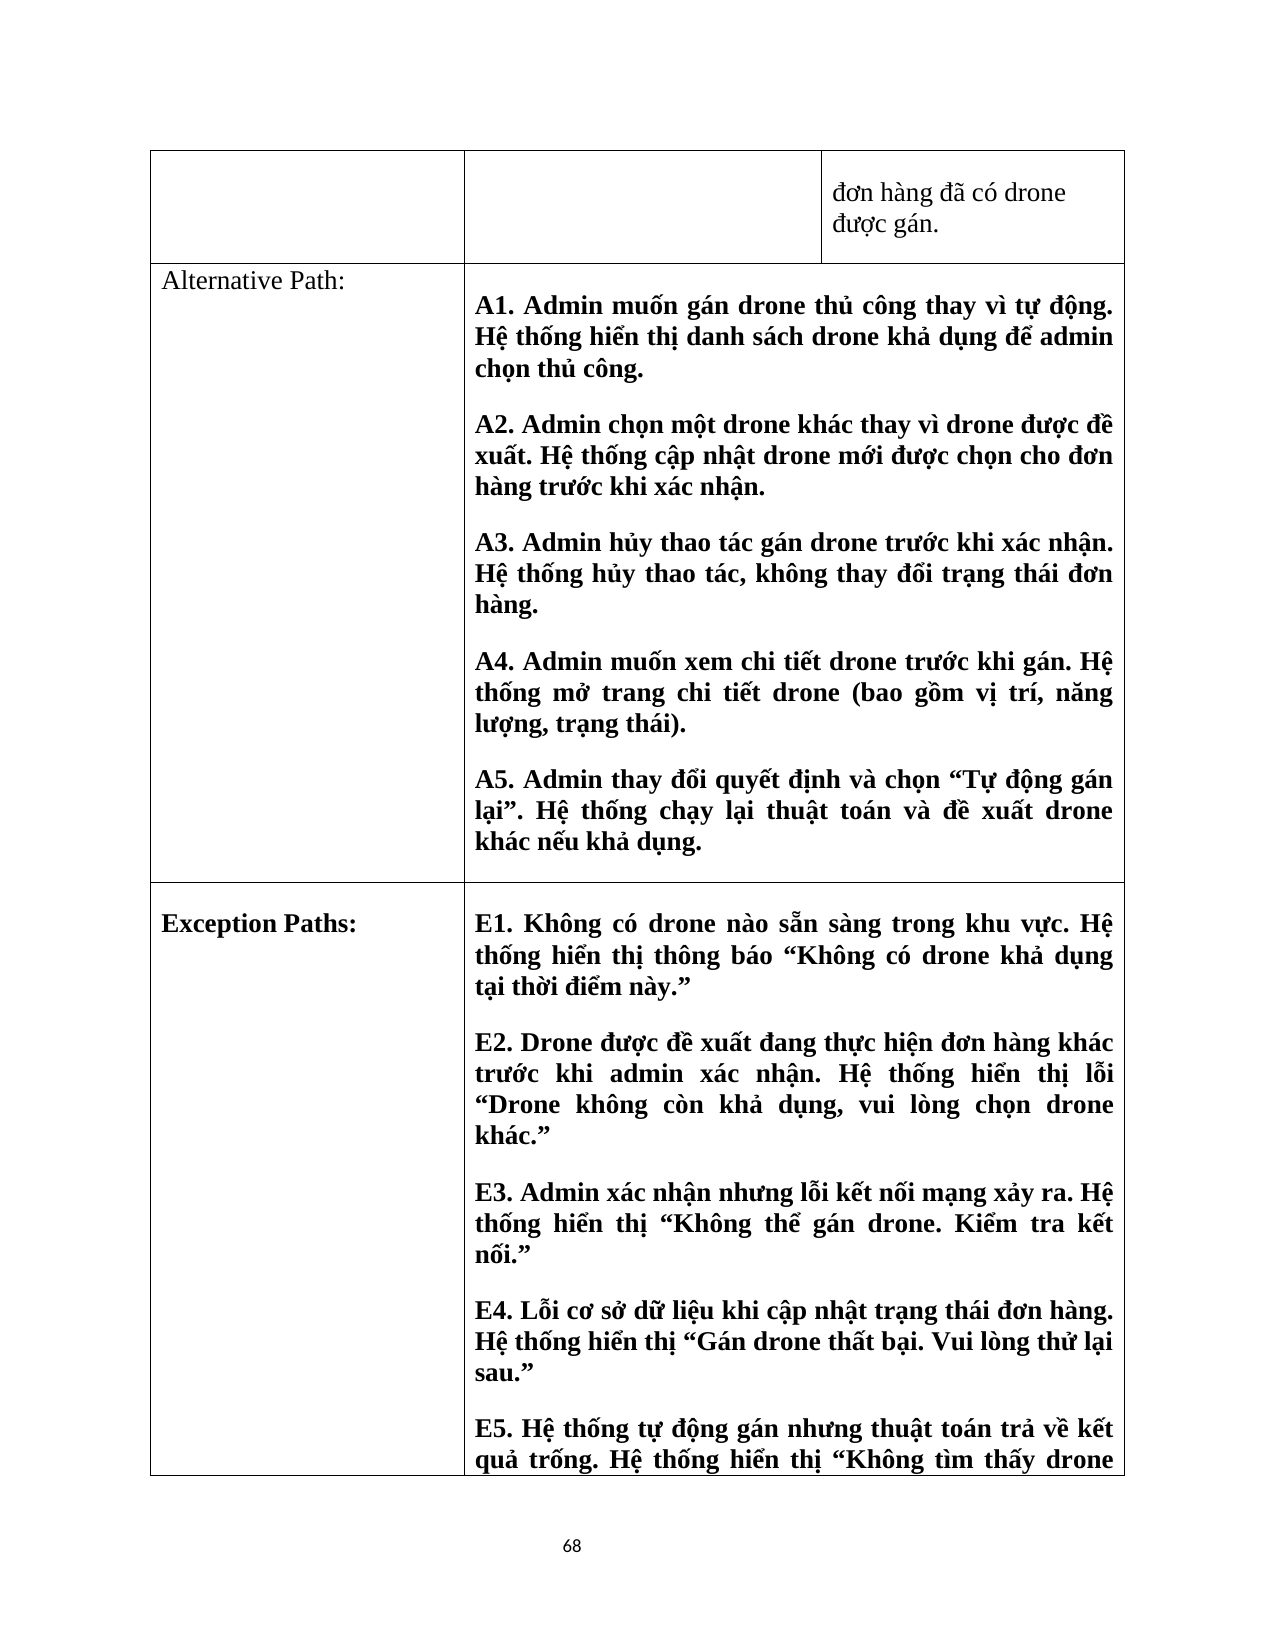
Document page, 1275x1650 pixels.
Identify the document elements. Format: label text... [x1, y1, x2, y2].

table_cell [465, 883, 1124, 1475]
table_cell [822, 151, 1124, 263]
table_cell Alternative Path: [151, 264, 464, 882]
table_cell A1. Admin muốn gán drone thủ công thay vì tự động. Hệ thống hiển thị danh sách drone khả dụng để admin chọn thủ công. A2. Admin chọn một drone khác thay vì drone được đề xuất. Hệ thống cập nhật drone mới được chọn cho đơn hàng trước khi xác nhận. A3. Admin hủy thao tác gán drone trước khi xác nhận. Hệ thống hủy thao tác, không thay đổi trạng thái đơn hàng. A4. Admin muốn xem chi tiết drone trước khi gán. Hệ thống mở trang chi tiết drone (bao gồm vị trí, năng lượng, trạng thái). A5. Admin thay đổi quyết định và chọn “Tự động gán lại”. Hệ thống chạy lại thuật toán và đề xuất drone khác nếu khả dụng. [465, 264, 1124, 882]
table_cell [465, 151, 821, 263]
table_cell Exception Paths: [151, 883, 464, 1475]
